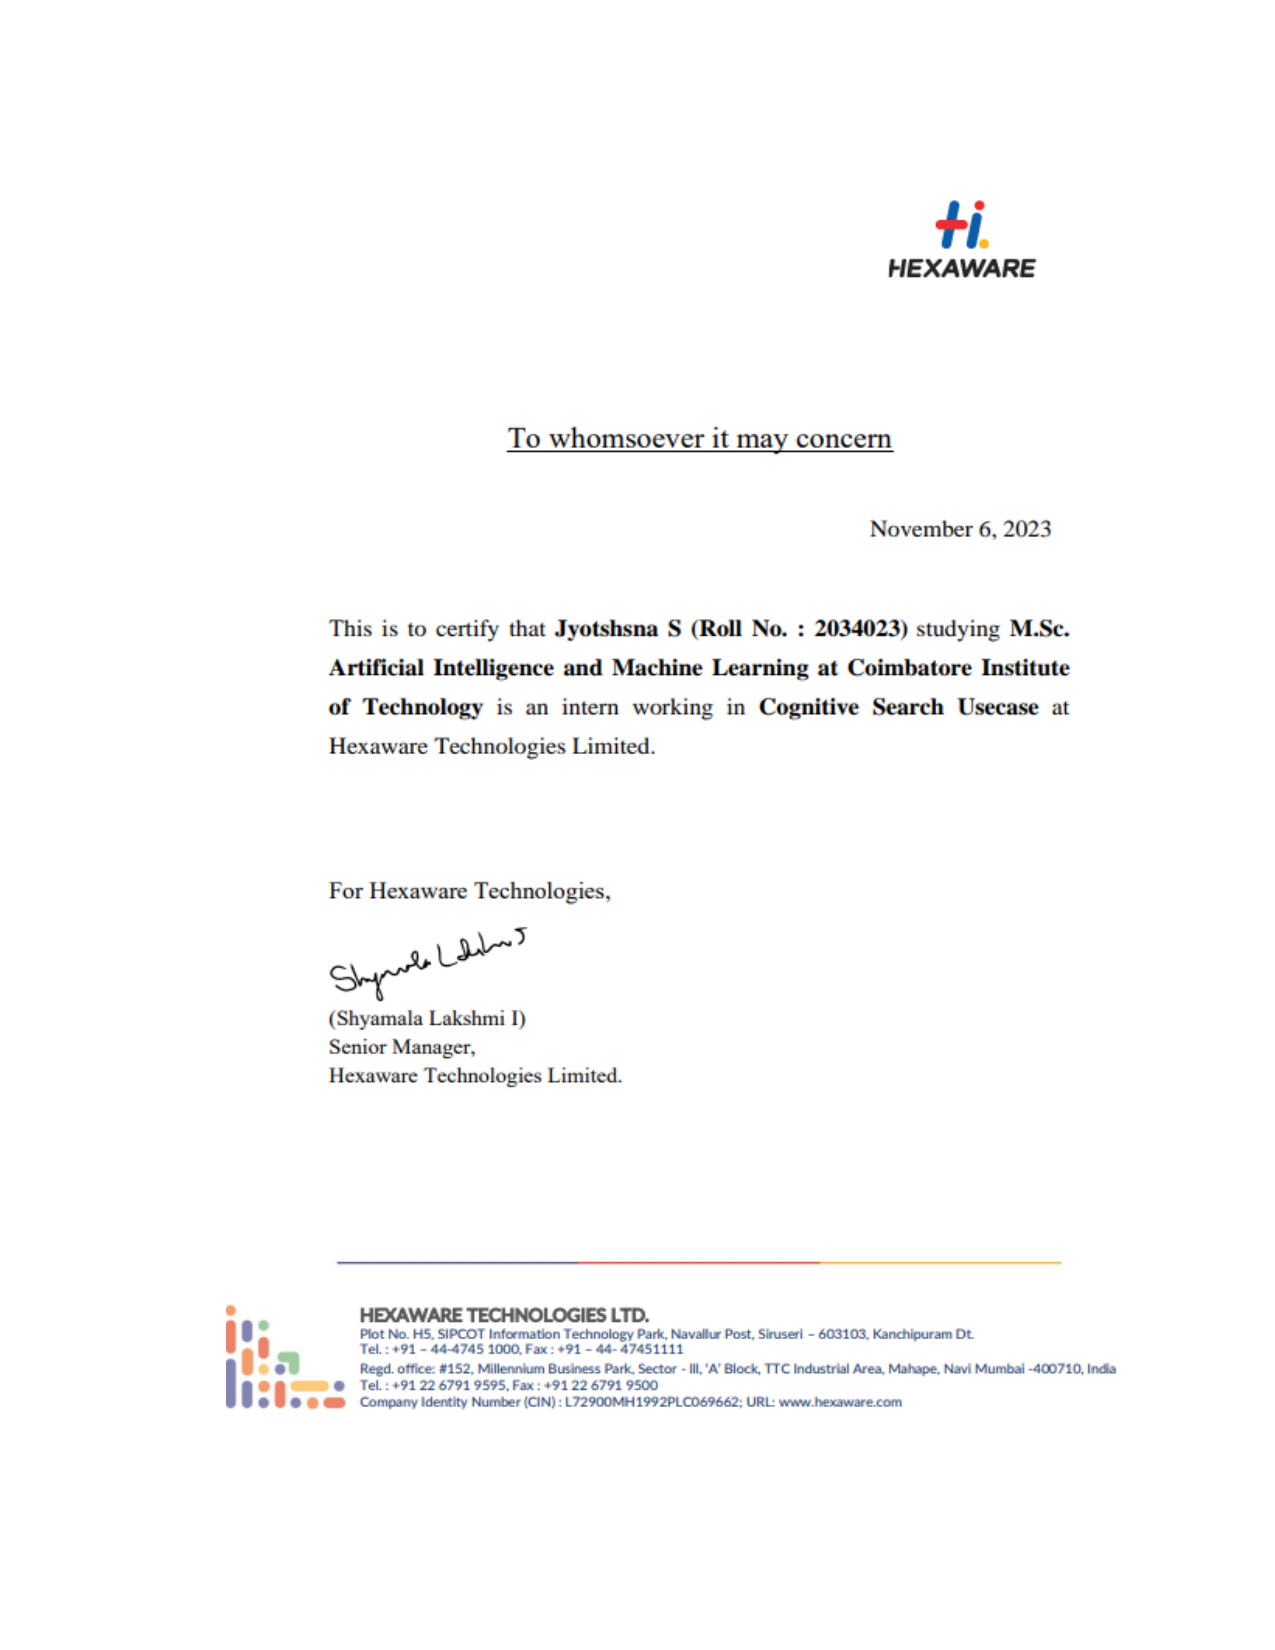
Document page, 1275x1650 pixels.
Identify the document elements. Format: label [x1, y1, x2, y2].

picture [226, 187, 1124, 1419]
